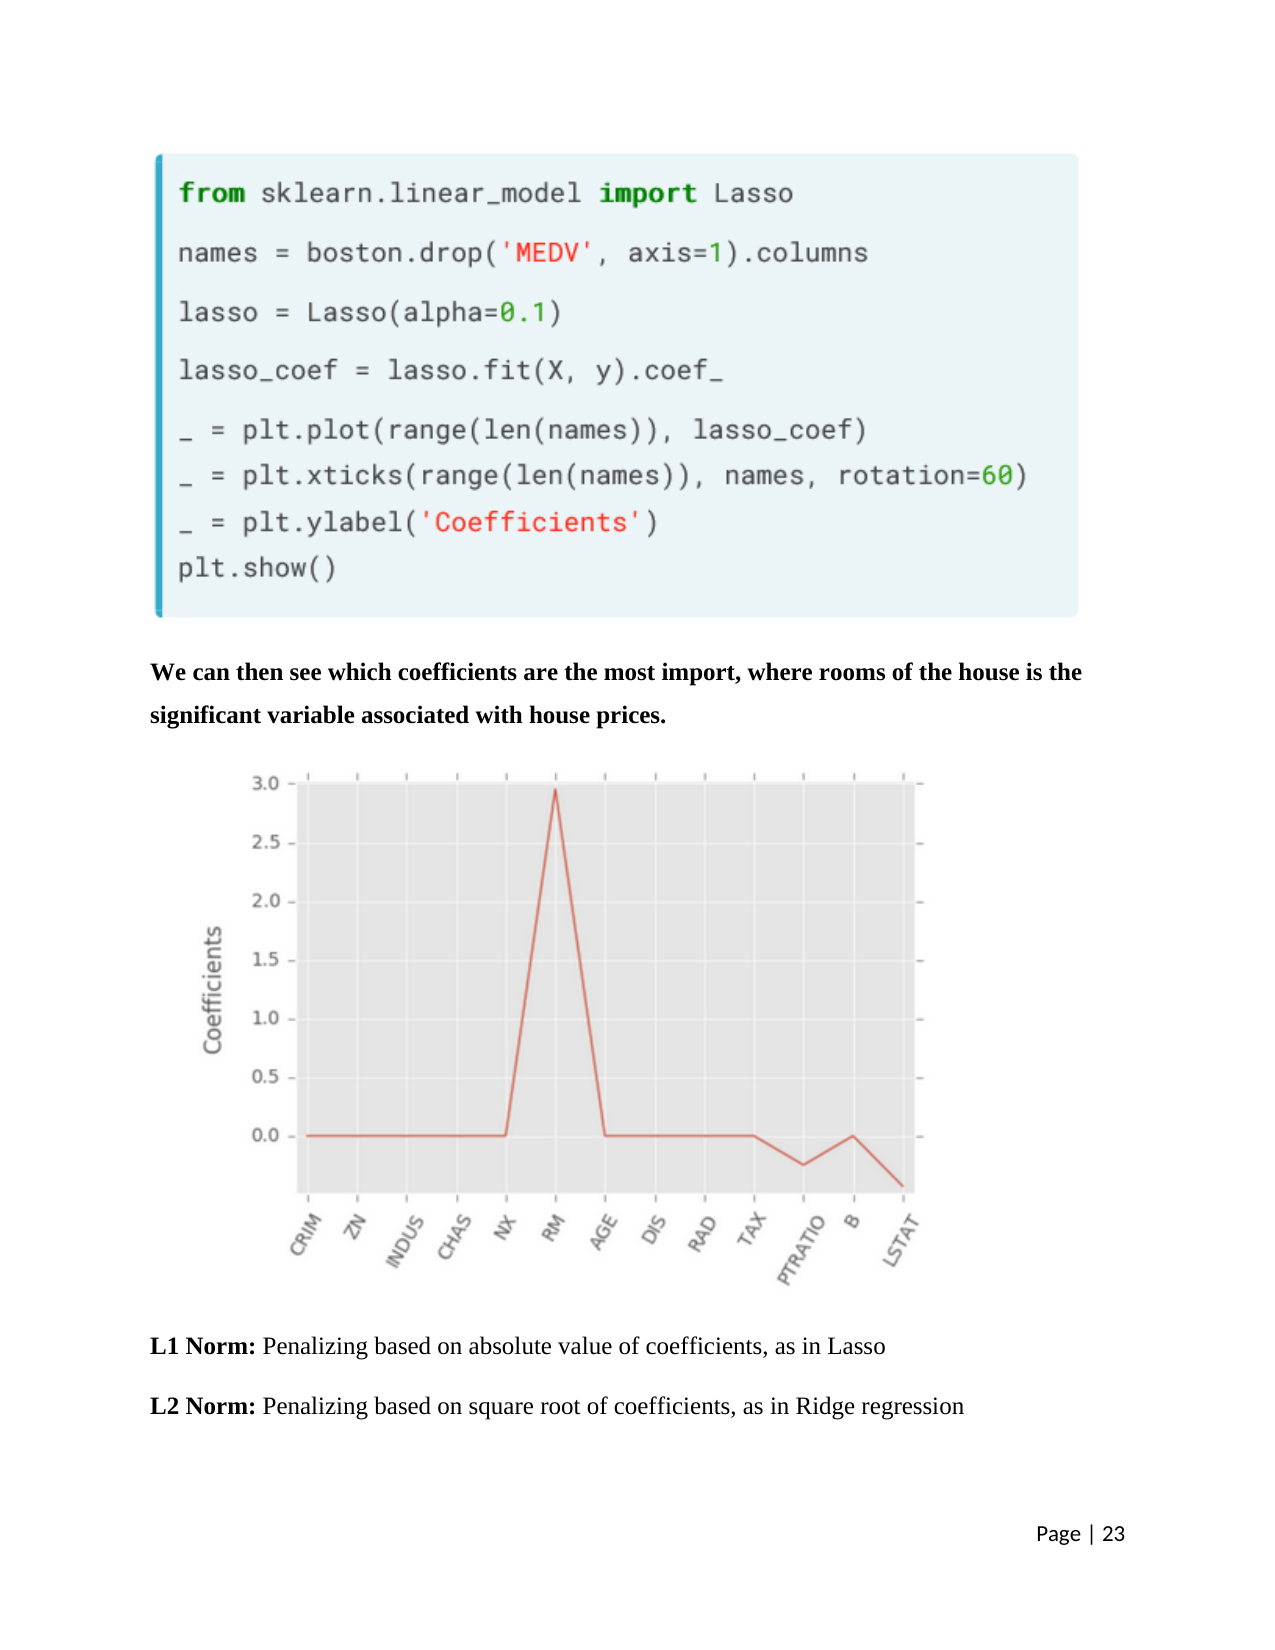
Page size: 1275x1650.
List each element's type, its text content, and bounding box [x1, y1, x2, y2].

text L2 Norm: Penalizing based on square root of coefficients, as in Ridge regression [150, 1391, 1125, 1420]
picture [150, 150, 1088, 627]
text We can then see which coefficients are the most import, where rooms of the house is the significant variable associated with house prices. [150, 657, 1125, 729]
text L1 Norm: Penalizing based on absolute value of coefficients, as in Lasso [150, 1331, 1125, 1360]
picture [150, 760, 1039, 1301]
